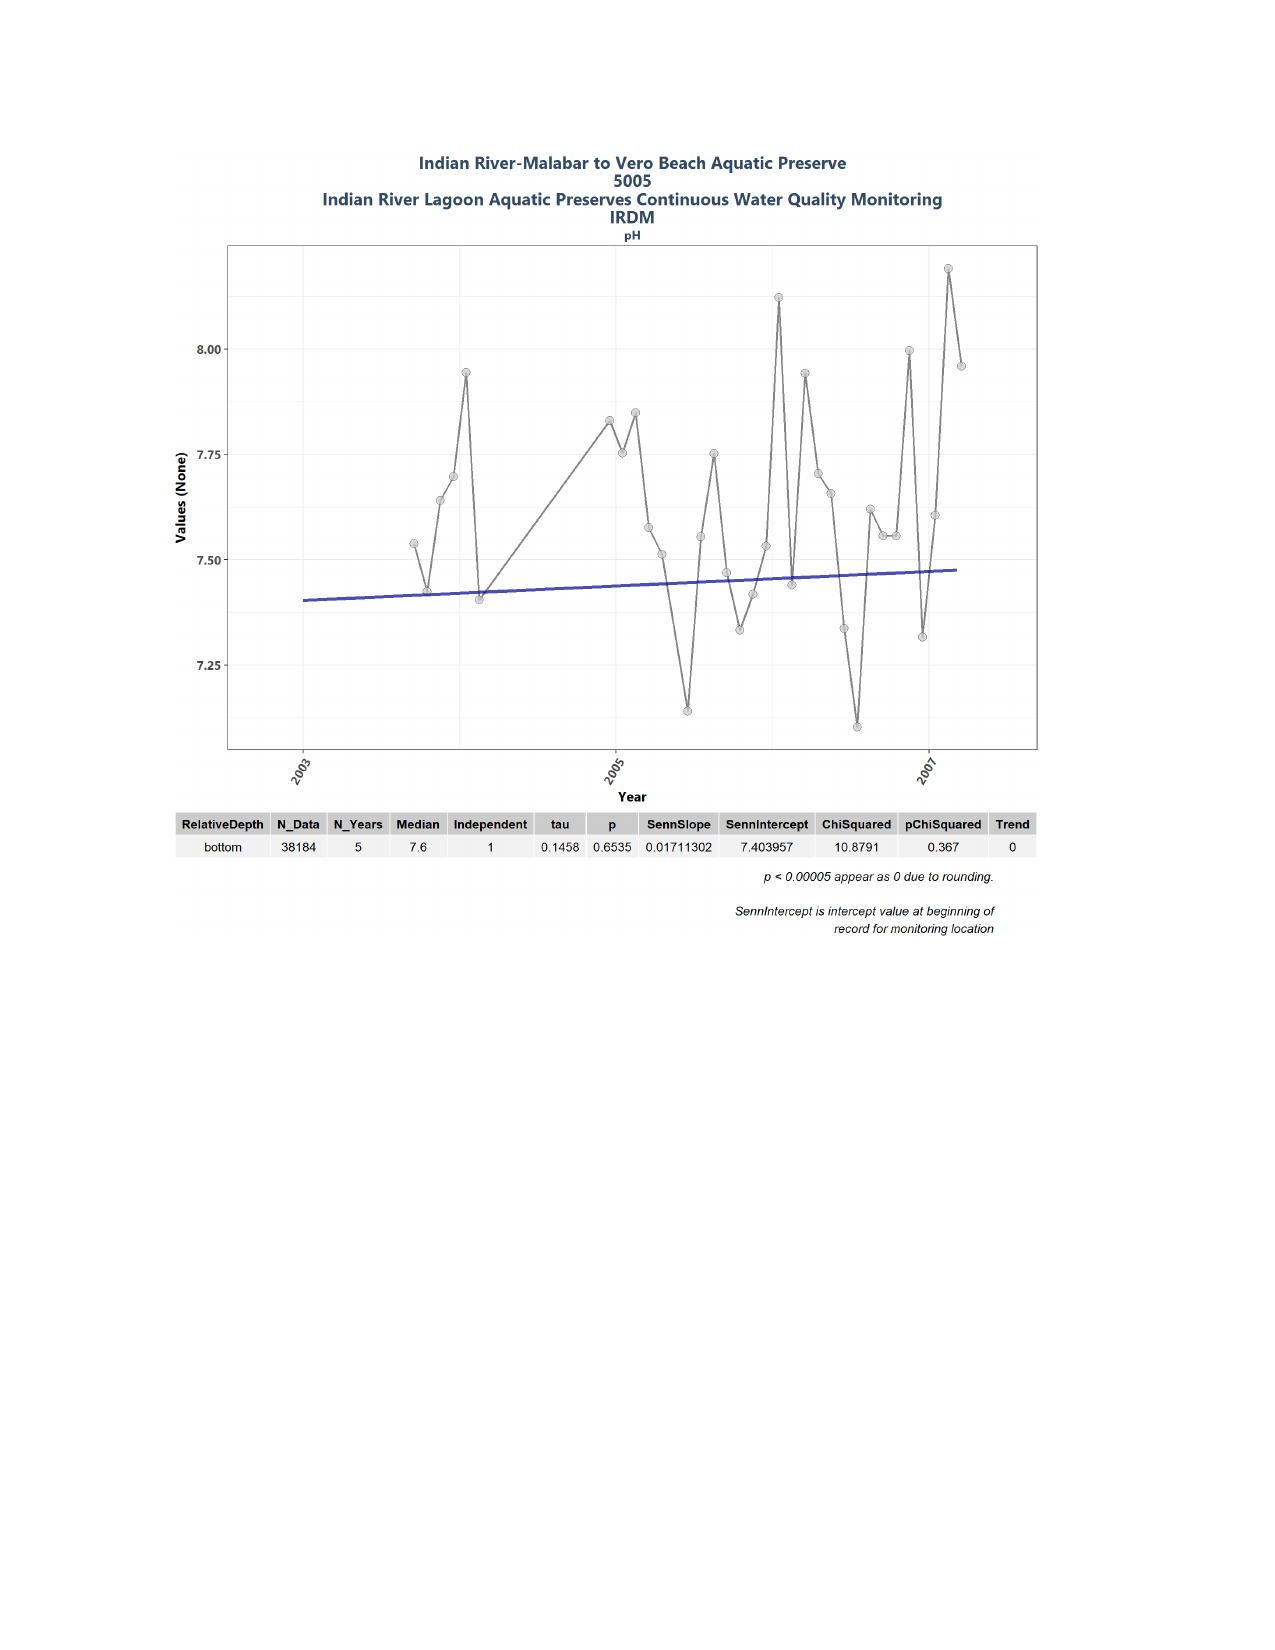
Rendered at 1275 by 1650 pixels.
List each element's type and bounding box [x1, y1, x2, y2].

picture [168, 150, 1044, 938]
